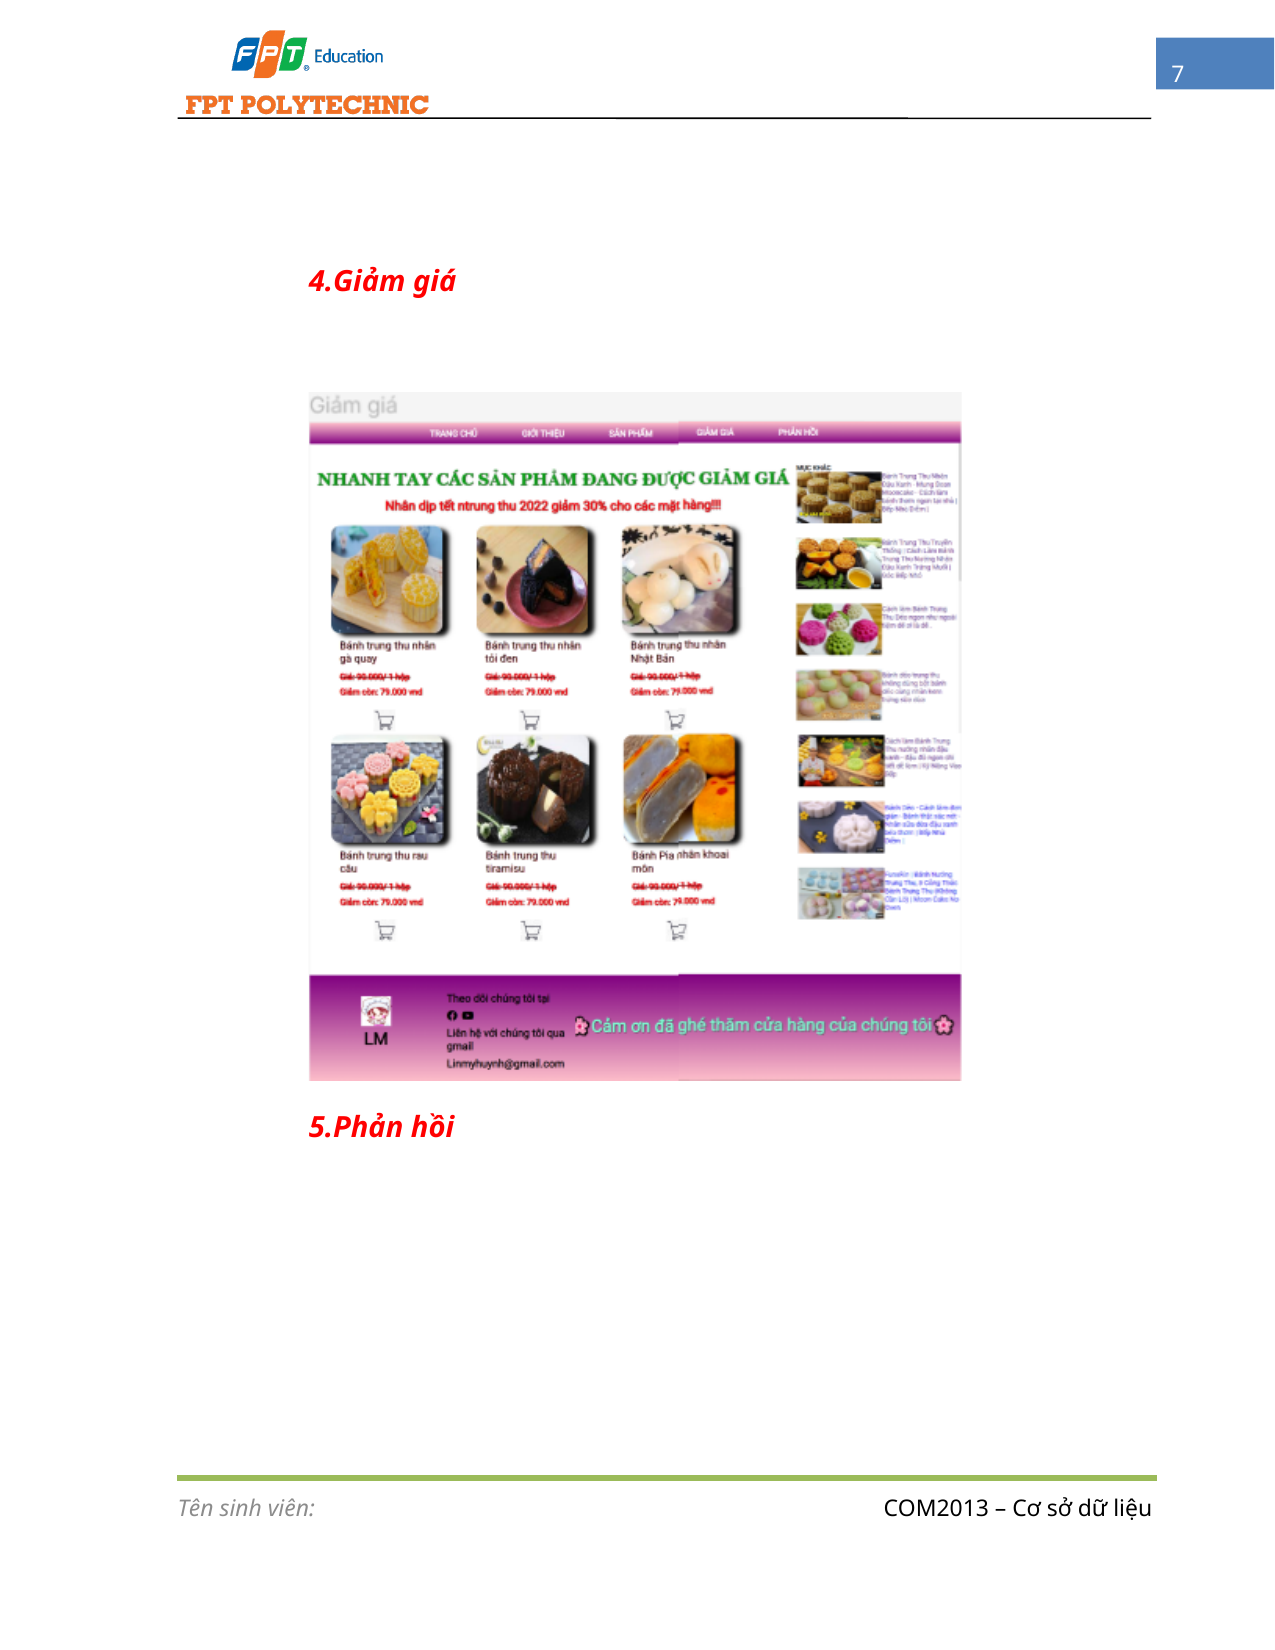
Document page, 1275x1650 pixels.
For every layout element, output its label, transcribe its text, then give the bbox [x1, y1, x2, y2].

picture [177, 22, 437, 122]
picture [308, 392, 962, 1081]
text 5.Phản hồi [308, 1106, 1157, 1146]
text 4.Giảm giá [308, 260, 1157, 300]
